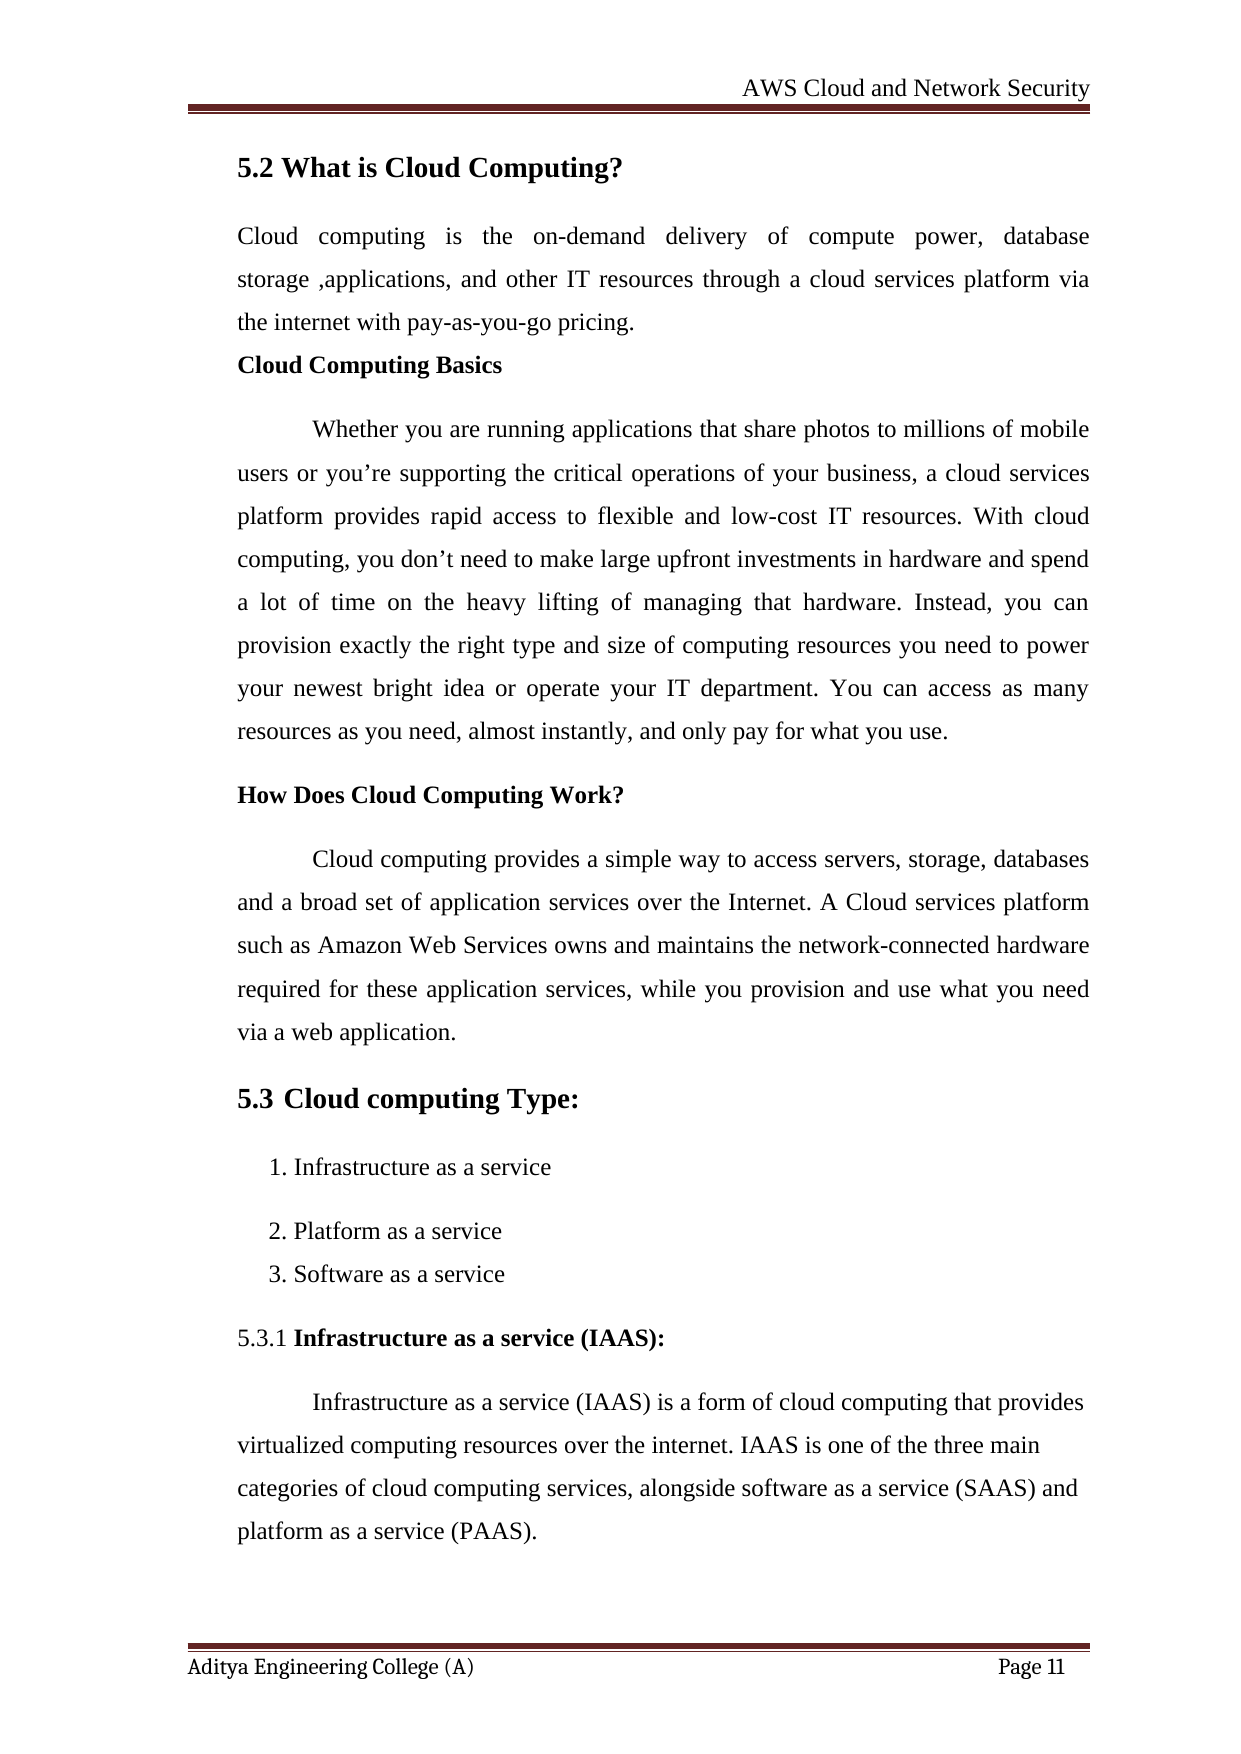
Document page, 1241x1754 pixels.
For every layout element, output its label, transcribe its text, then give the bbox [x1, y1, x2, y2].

list 2. Platform as a service [237, 1216, 1090, 1244]
text Cloud Computing Basics [237, 351, 1090, 379]
text Infrastructure as a service (IAAS) is a form of cloud computing that provides virtualized computing resources over the internet. IAAS is one of the three main categories of cloud computing services, alongside software as a service (SAAS) and platform as a service (PAAS). [237, 1387, 1090, 1545]
text 5.3.1 Infrastructure as a service (IAAS): [237, 1323, 1090, 1352]
text 5.2 What is Cloud Computing? [237, 150, 1090, 183]
text Whether you are running applications that share photos to millions of mobile users or you’re supporting the critical operations of your business, a cloud services platform provides rapid access to flexible and low-cost IT resources. With cloud computing, you don’t need to make large upfront investments in hardware and spend a lot of time on the heavy lifting of managing that hardware. Instead, you can provision exactly the right type and size of computing resources you need to power your newest bright idea or operate your IT department. You can access as many resources as you need, almost instantly, and only pay for what you use. [237, 414, 1090, 745]
text 1. Infrastructure as a service [237, 1152, 1090, 1181]
list 3. Software as a service [237, 1259, 1090, 1288]
text How Does Cloud Computing Work? [237, 780, 1090, 809]
text Cloud computing is the on-demand delivery of compute power, database storage ,applications, and other IT resources through a cloud services platform via the internet with pay-as-you-go pricing. [237, 221, 1090, 336]
list Cloud computing Type: [237, 1081, 1090, 1114]
text Cloud computing provides a simple way to access servers, storage, databases and a broad set of application services over the Internet. A Cloud services platform such as Amazon Web Services owns and maintains the network-connected hardware required for these application services, while you provision and use what you need via a web application. [237, 844, 1090, 1046]
